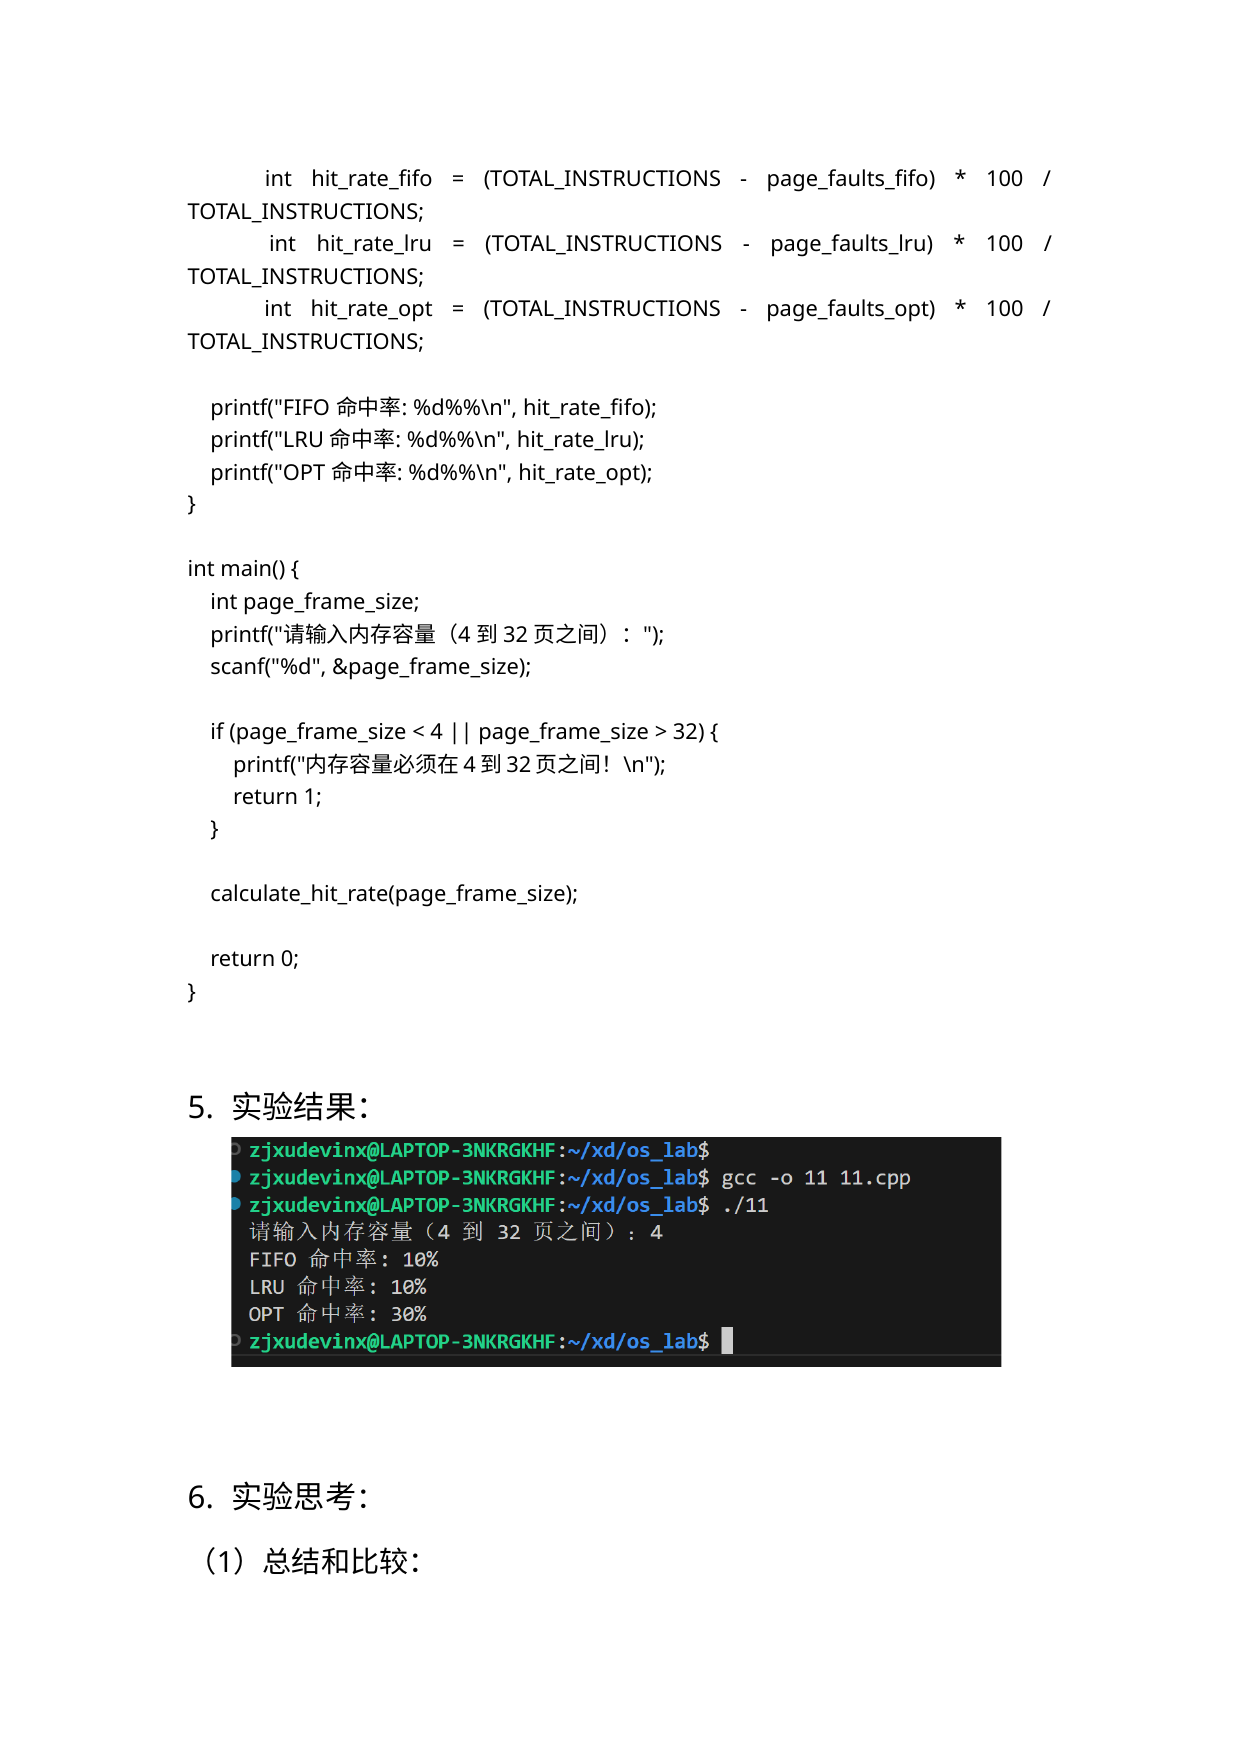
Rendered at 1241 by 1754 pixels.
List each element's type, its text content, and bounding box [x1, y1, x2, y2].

text return 0; [187, 942, 1053, 974]
text int hit_rate_fifo = (TOTAL_INSTRUCTIONS - page_faults_fifo) * 100 / TOTAL_INSTRUCTIONS; [187, 162, 1053, 227]
text printf("请输入内存容量（4 到 32 页之间）："); [187, 617, 1053, 649]
text int main() { [187, 552, 1053, 584]
text （1）总结和比较： [187, 1527, 1053, 1592]
text } [187, 974, 1053, 1007]
text } [187, 487, 1053, 519]
text printf("内存容量必须在4到32页之间！\n"); [187, 747, 1053, 779]
text calculate_hit_rate(page_frame_size); [187, 877, 1053, 909]
text int page_frame_size; [187, 584, 1053, 617]
text printf("LRU 命中率: %d%%\n", hit_rate_lru); [187, 422, 1053, 454]
text printf("FIFO 命中率: %d%%\n", hit_rate_fifo); [187, 389, 1053, 422]
list 实验思考： [187, 1462, 1053, 1527]
text return 1; [187, 779, 1053, 812]
text int hit_rate_opt = (TOTAL_INSTRUCTIONS - page_faults_opt) * 100 / TOTAL_INSTRUCTIONS; [187, 292, 1053, 357]
text scanf("%d", &page_frame_size); [187, 649, 1053, 682]
picture [231, 1137, 1002, 1367]
list 实验结果： [187, 1072, 1053, 1137]
text if (page_frame_size < 4 || page_frame_size > 32) { [187, 714, 1053, 747]
text } [187, 812, 1053, 844]
text printf("OPT 命中率: %d%%\n", hit_rate_opt); [187, 454, 1053, 487]
text int hit_rate_lru = (TOTAL_INSTRUCTIONS - page_faults_lru) * 100 / TOTAL_INSTRUCTIONS; [187, 227, 1053, 292]
